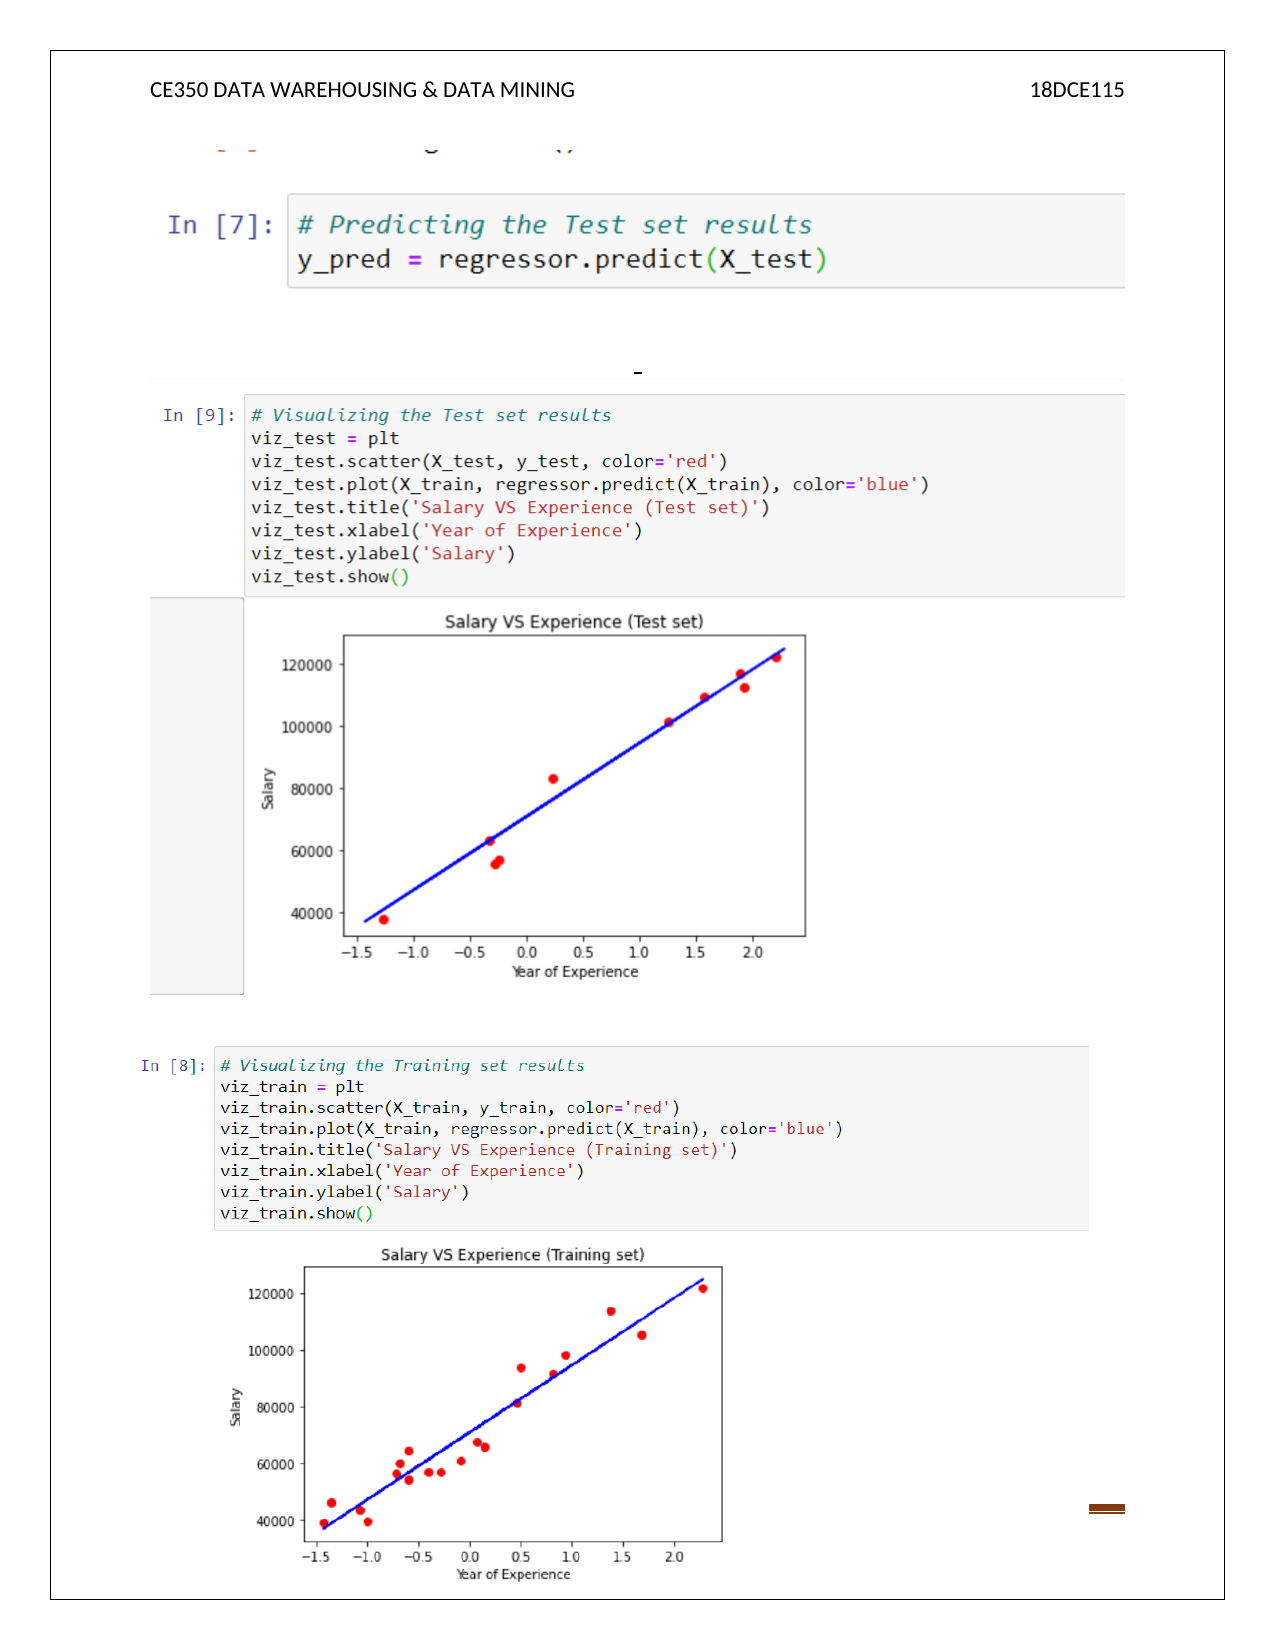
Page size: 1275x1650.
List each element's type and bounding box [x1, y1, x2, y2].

picture [114, 1030, 1089, 1593]
picture [150, 150, 1125, 305]
picture [150, 378, 1125, 998]
